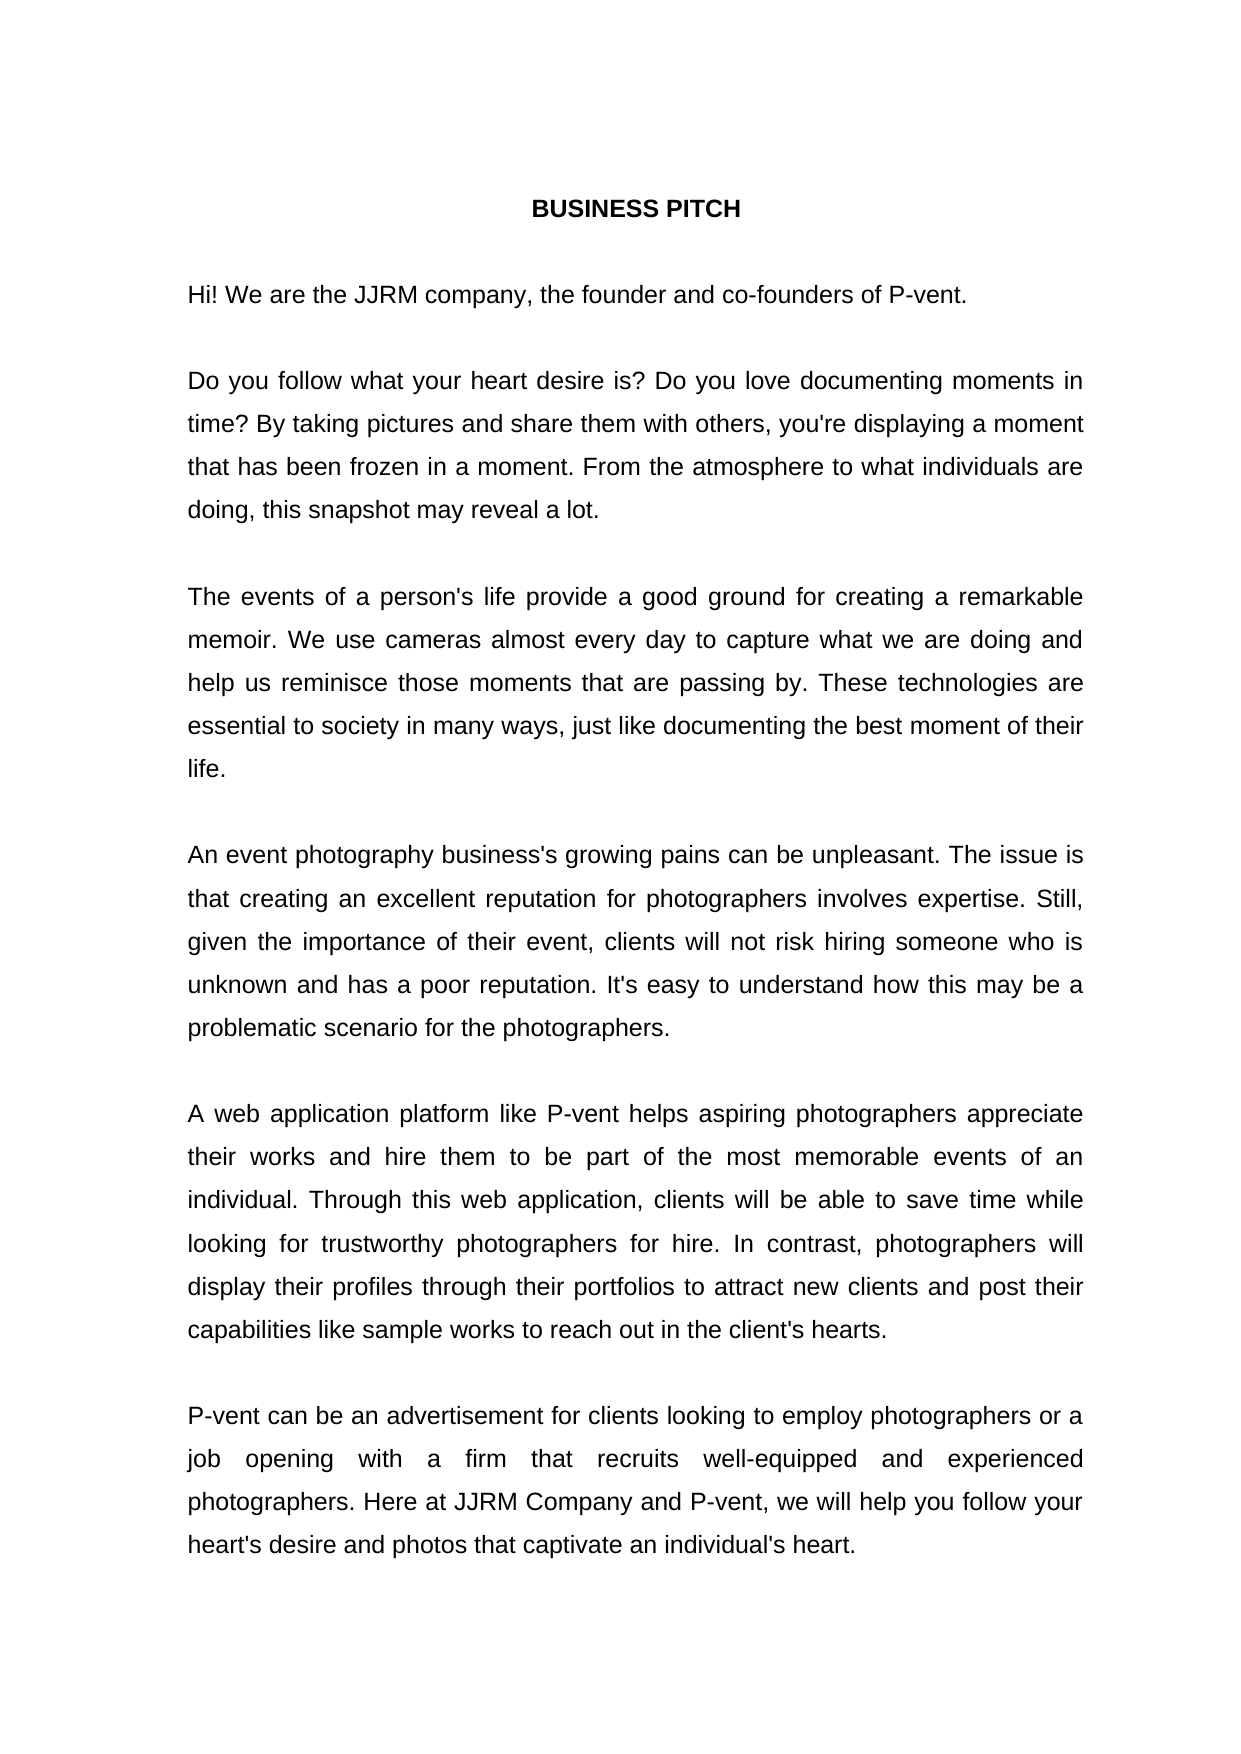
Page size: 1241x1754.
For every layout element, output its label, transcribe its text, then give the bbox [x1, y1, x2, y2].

list BUSINESS PITCH [187, 193, 1085, 222]
list Hi! We are the JJRM company, the founder and co-founders of P-vent. [187, 280, 1085, 308]
list A web application platform like P-vent helps aspiring photographers appreciate their works and hire them to be part of the most memorable events of an individual. Through this web application, clients will be able to save time while looking for trustworthy photographers for hire. In contrast, photographers will display their profiles through their portfolios to attract new clients and post their capabilities like sample works to reach out in the client's hearts. [187, 1099, 1085, 1343]
list Do you follow what your heart desire is? Do you love documenting moments in time? By taking pictures and share them with others, you're displaying a moment that has been frozen in a moment. From the atmosphere to what individuals are doing, this snapshot may reveal a lot. [187, 366, 1085, 524]
list The events of a person's life provide a good ground for creating a remarkable memoir. We use cameras almost every day to capture what we are doing and help us reminisce those moments that are passing by. These technologies are essential to society in many ways, just like documenting the best moment of their life. [187, 582, 1085, 783]
list P-vent can be an advertisement for clients looking to employ photographers or a job opening with a firm that recruits well-equipped and experienced photographers. Here at JJRM Company and P-vent, we will help you follow your heart's desire and photos that captivate an individual's heart. [187, 1401, 1085, 1559]
list An event photography business's growing pains can be unpleasant. The issue is that creating an excellent reputation for photographers involves expertise. Still, given the importance of their event, clients will not risk hiring someone who is unknown and has a poor reputation. It's easy to understand how this may be a problematic scenario for the photographers. [187, 840, 1085, 1042]
